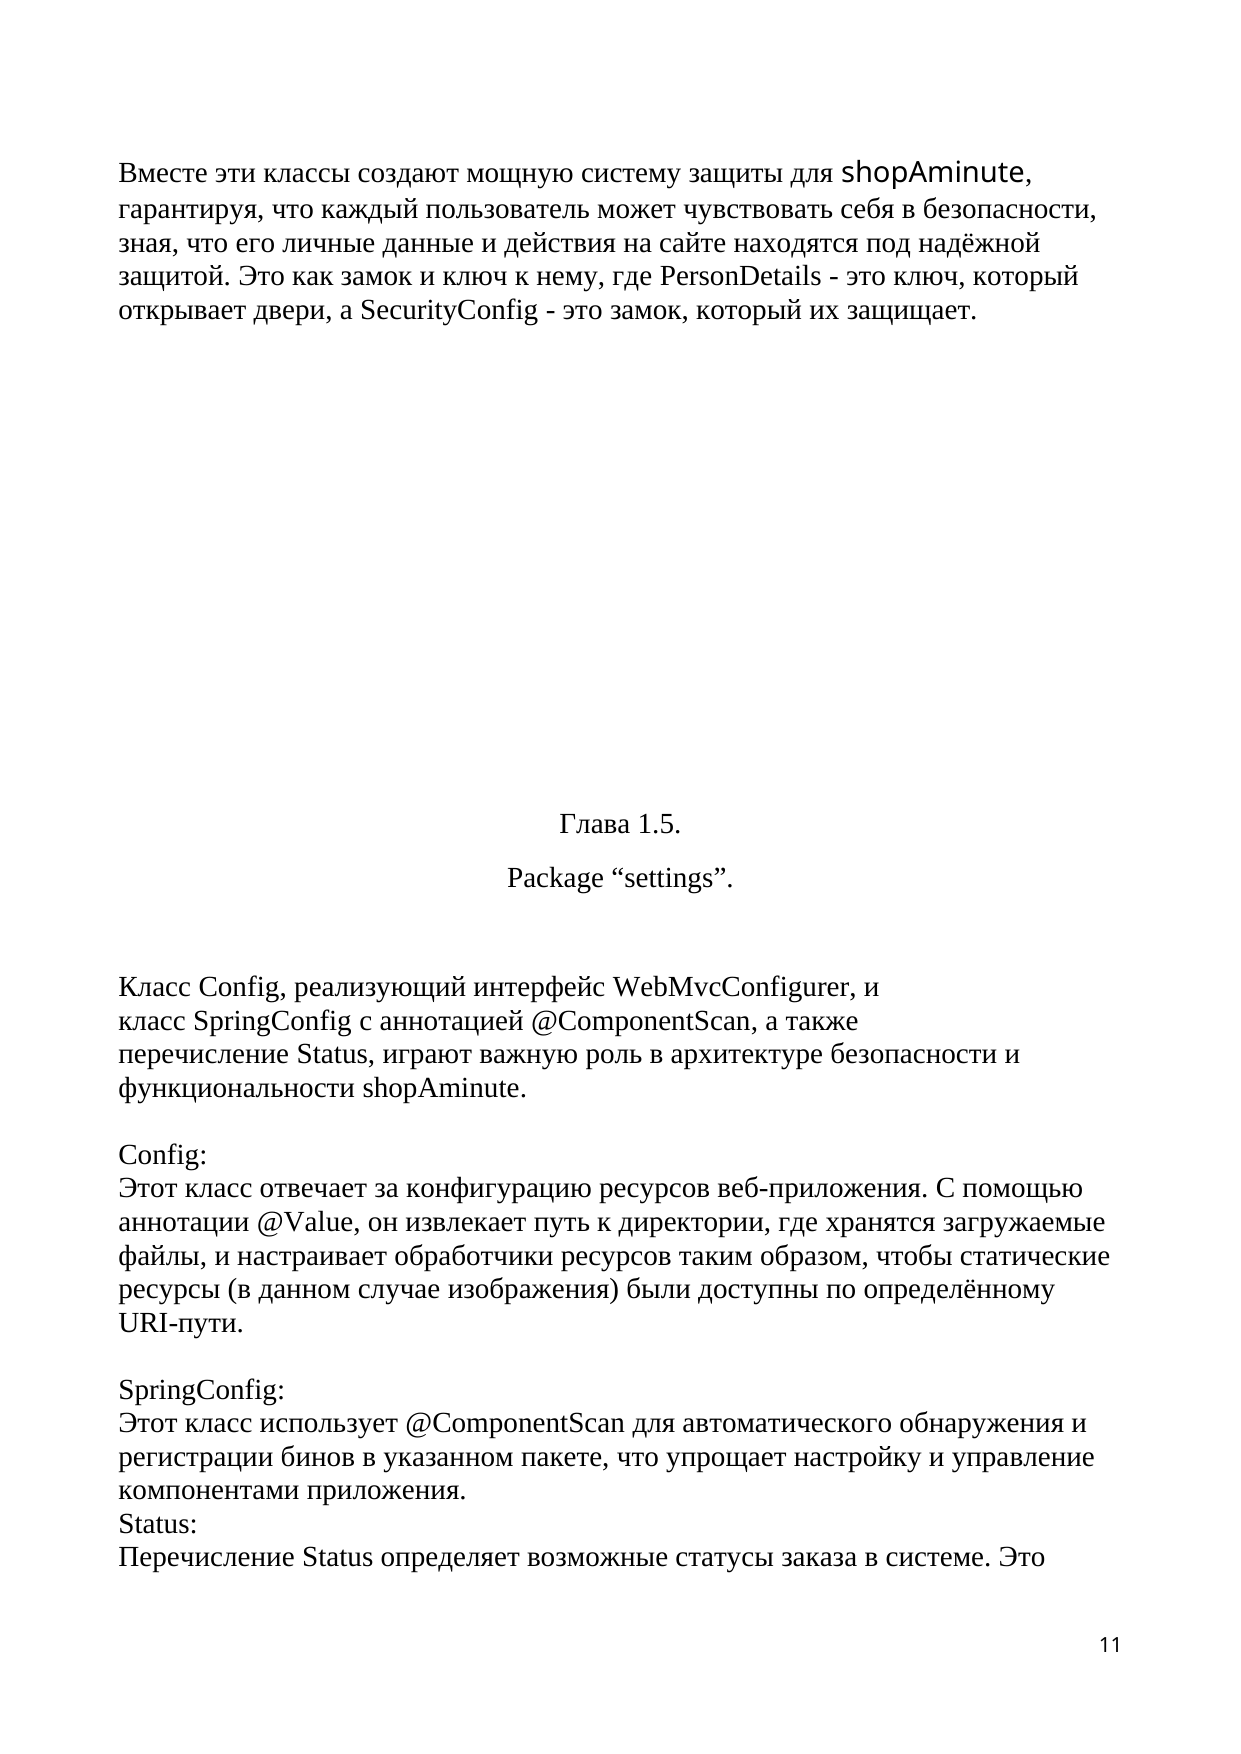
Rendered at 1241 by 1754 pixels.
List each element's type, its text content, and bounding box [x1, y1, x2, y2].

text Config: Этот класс отвечает за конфигурацию ресурсов веб-приложения. С помощью аннотации @Value, он извлекает путь к директории, где хранятся загружаемые файлы, и настраивает обработчики ресурсов таким образом, чтобы статические ресурсы (в данном случае изображения) были доступны по определённому URI-пути. [118, 1137, 1122, 1338]
text Вместе эти классы создают мощную систему защиты для shopAminute, гарантируя, что каждый пользователь может чувствовать себя в безопасности, зная, что его личные данные и действия на сайте находятся под надёжной защитой. Это как замок и ключ к нему, где PersonDetails - это ключ, который открывает двери, а SecurityConfig - это замок, который их защищает. [118, 152, 1122, 325]
text Глава 1.5. [118, 806, 1122, 840]
text Package “settings”. [118, 861, 1122, 894]
text SpringConfig: Этот класс использует @ComponentScan для автоматического обнаружения и регистрации бинов в указанном пакете, что упрощает настройку и управление компонентами приложения. [118, 1372, 1122, 1506]
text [118, 1506, 1122, 1573]
text Класс Config, реализующий интерфейс WebMvcConfigurer, и класс SpringConfig с аннотацией @ComponentScan, а также перечисление Status, играют важную роль в архитектуре безопасности и функциональности shopAminute. [118, 969, 1122, 1103]
